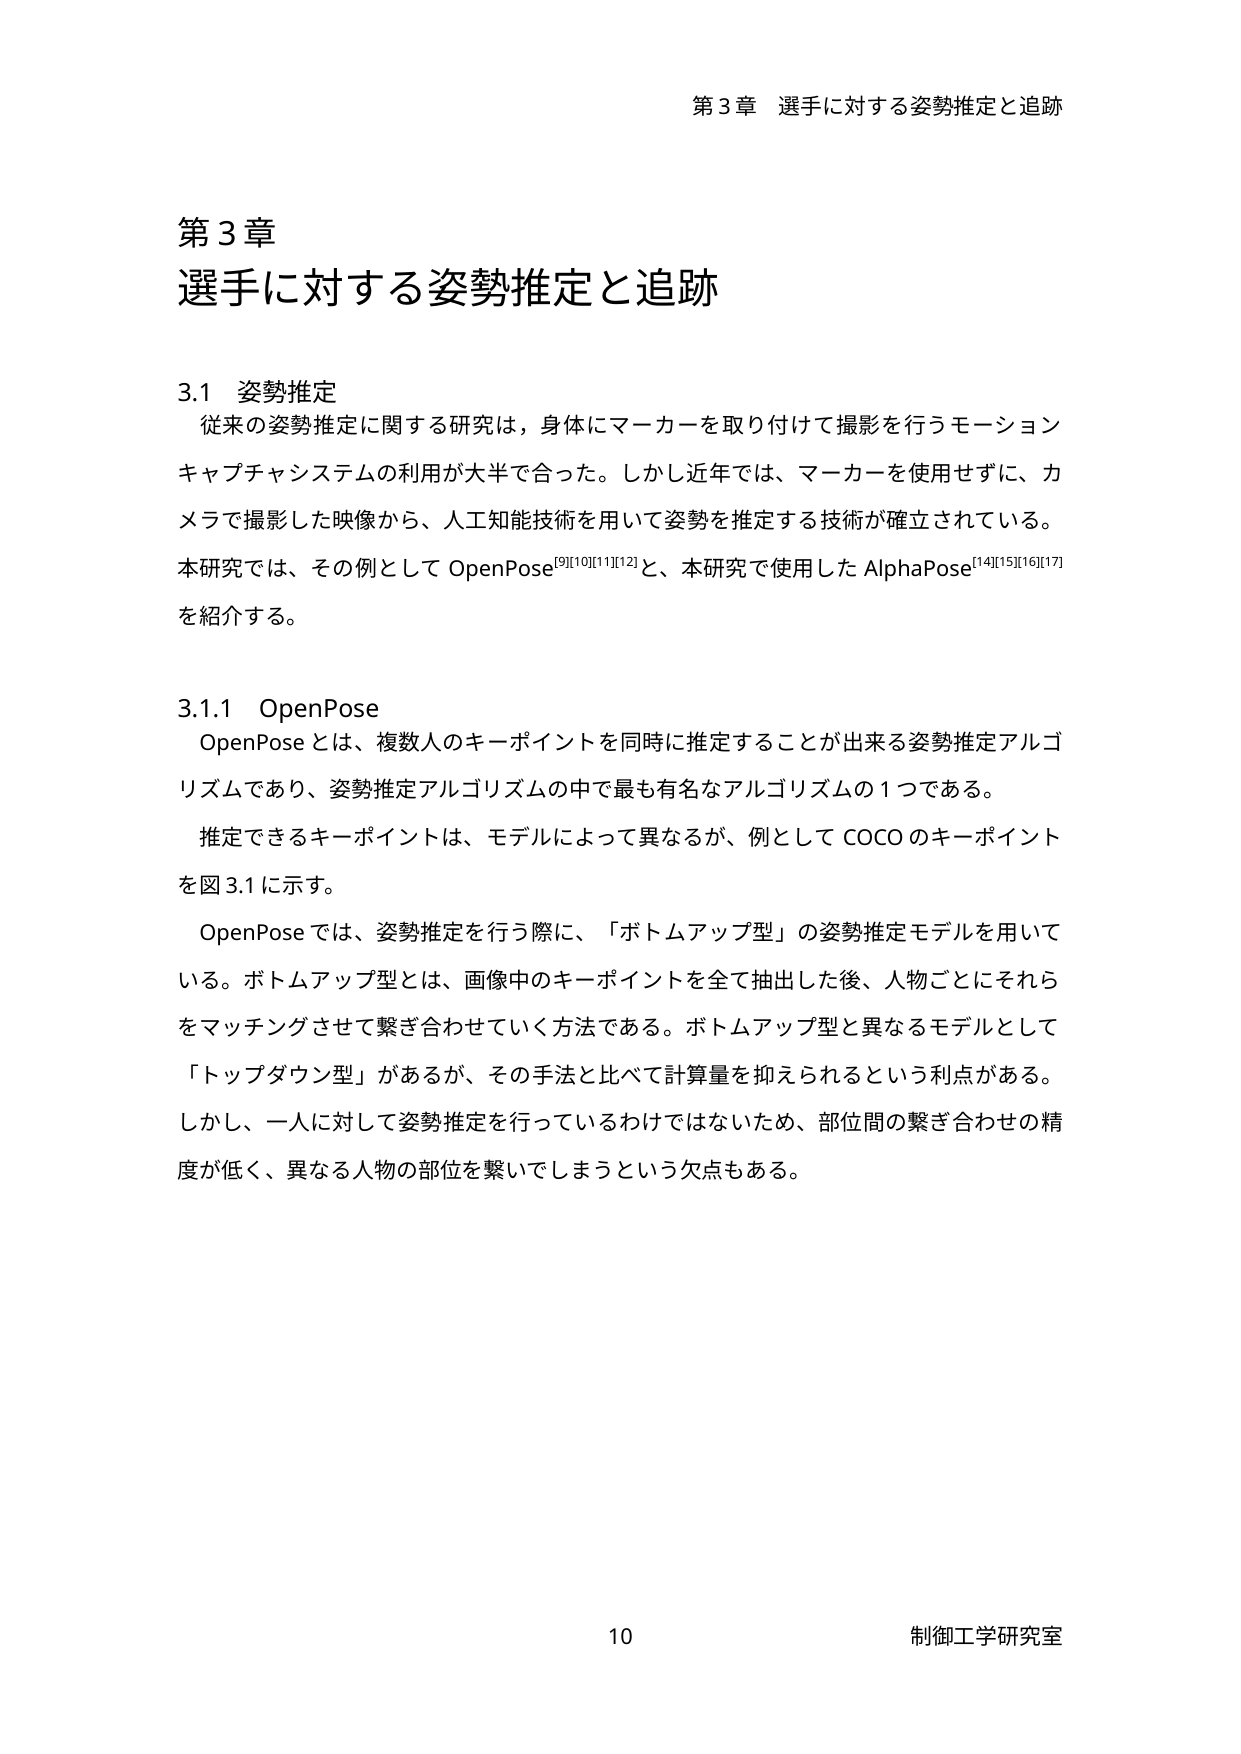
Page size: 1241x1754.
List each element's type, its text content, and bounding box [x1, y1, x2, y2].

text OpenPoseでは、姿勢推定を行う際に、「ボトムアップ型」の姿勢推定モデルを用いている。ボトムアップ型とは、画像中のキーポイントを全て抽出した後、人物ごとにそれらをマッチングさせて繋ぎ合わせていく方法である。ボトムアップ型と異なるモデルとして「トップダウン型」があるが、その手法と比べて計算量を抑えられるという利点がある。しかし、一人に対して姿勢推定を行っているわけではないため、部位間の繋ぎ合わせの精度が低く、異なる人物の部位を繋いでしまうという欠点もある。 [177, 915, 1063, 1184]
subtitle 3.1 姿勢推定 [177, 372, 1063, 408]
text 選手に対する姿勢推定と追跡 [177, 255, 1063, 316]
text 推定できるキーポイントは、モデルによって異なるが、例としてCOCOのキーポイントを図3.1に示す。 [177, 820, 1063, 899]
subtitle 第3章 [177, 207, 1063, 255]
subtitle 3.1.1 OpenPose [177, 691, 1063, 725]
text OpenPoseとは、複数人のキーポイントを同時に推定することが出来る姿勢推定アルゴリズムであり、姿勢推定アルゴリズムの中で最も有名なアルゴリズムの1つである。 [177, 725, 1063, 804]
text は身体にマーカーを取り付けて撮影を行う。しかし近年では、マーカーを使用せずに、カメラで撮影した映像から、人工知能技術を用いて姿勢を推定する技術が確立されている。本研究では、その例としてOpenPoseと、本研究で使用したAlphaPoseを紹介する。 [177, 408, 1063, 630]
